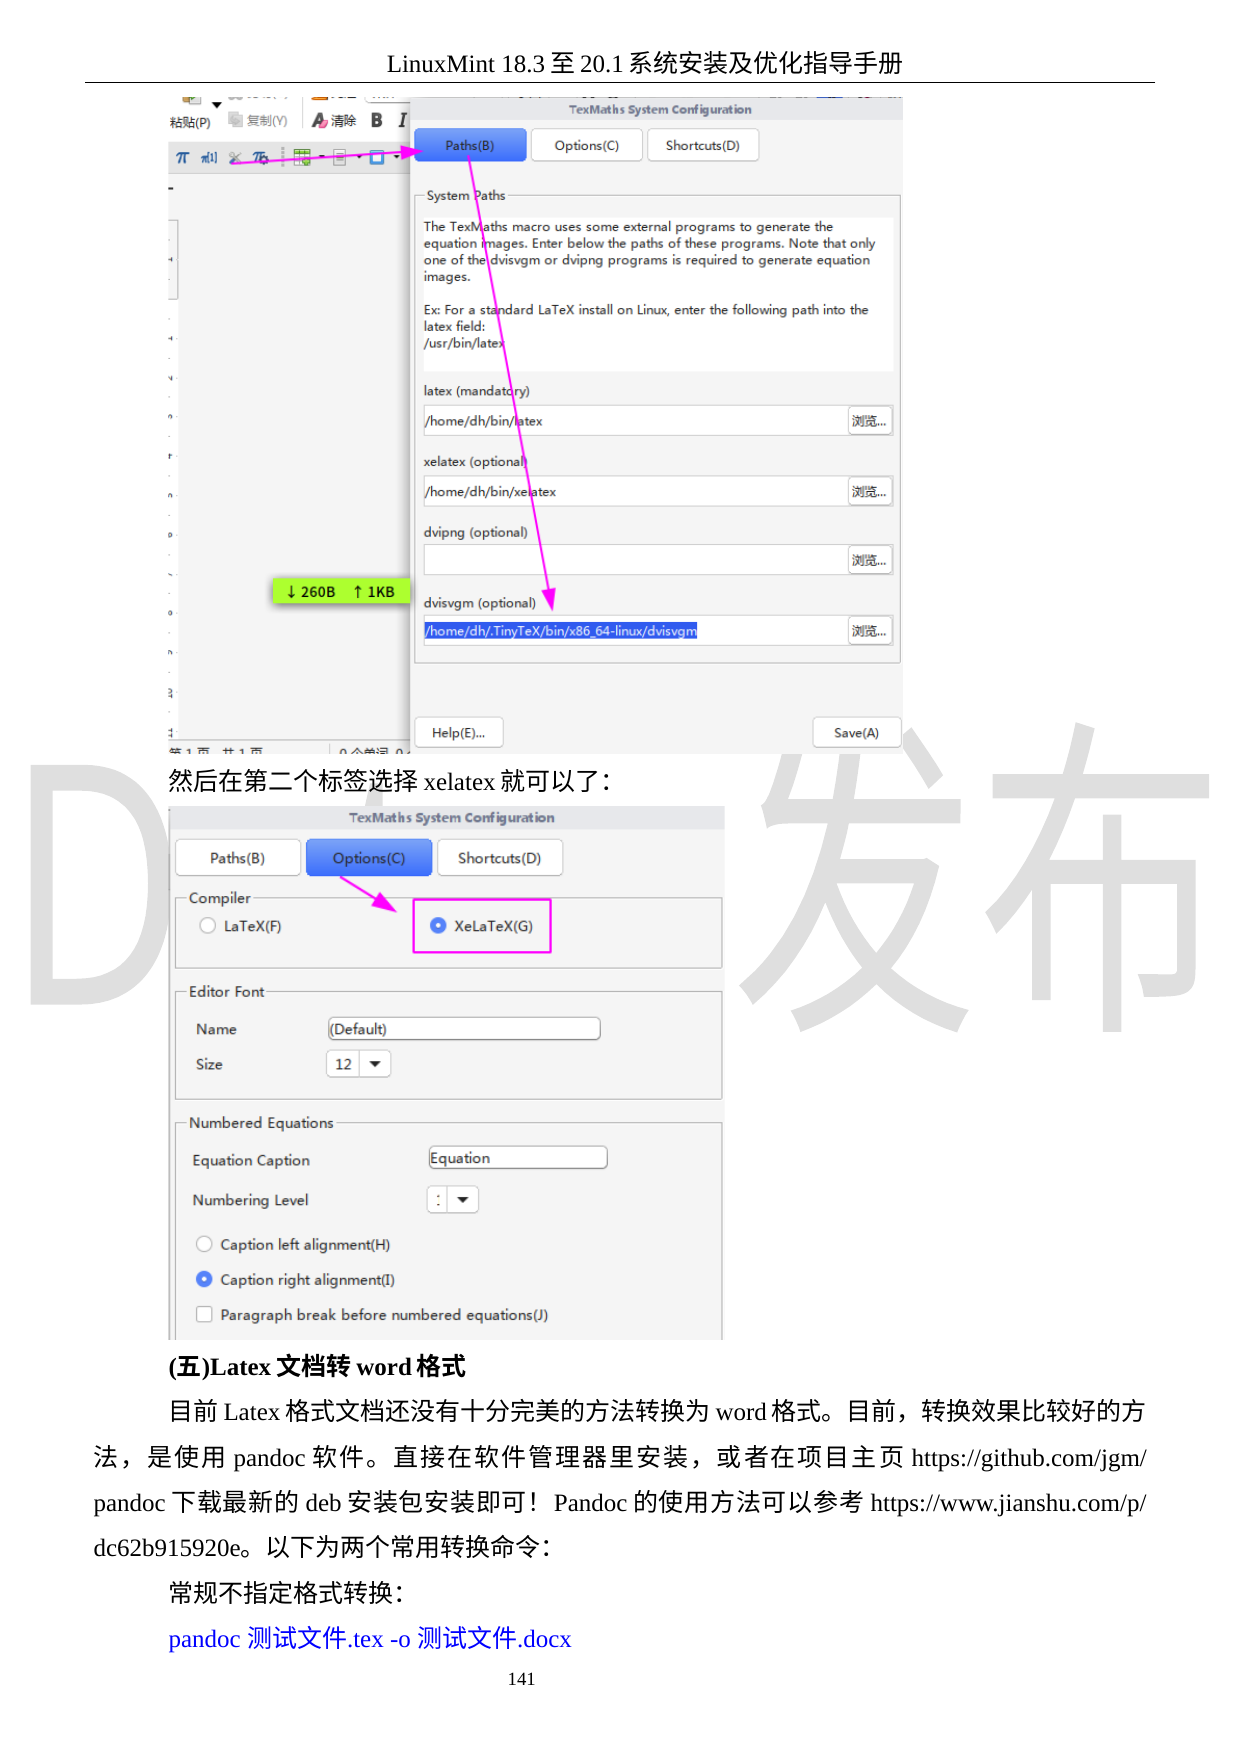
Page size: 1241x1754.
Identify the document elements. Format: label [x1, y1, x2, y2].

picture [168, 806, 725, 1340]
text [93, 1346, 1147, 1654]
picture [168, 97, 903, 754]
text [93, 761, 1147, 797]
